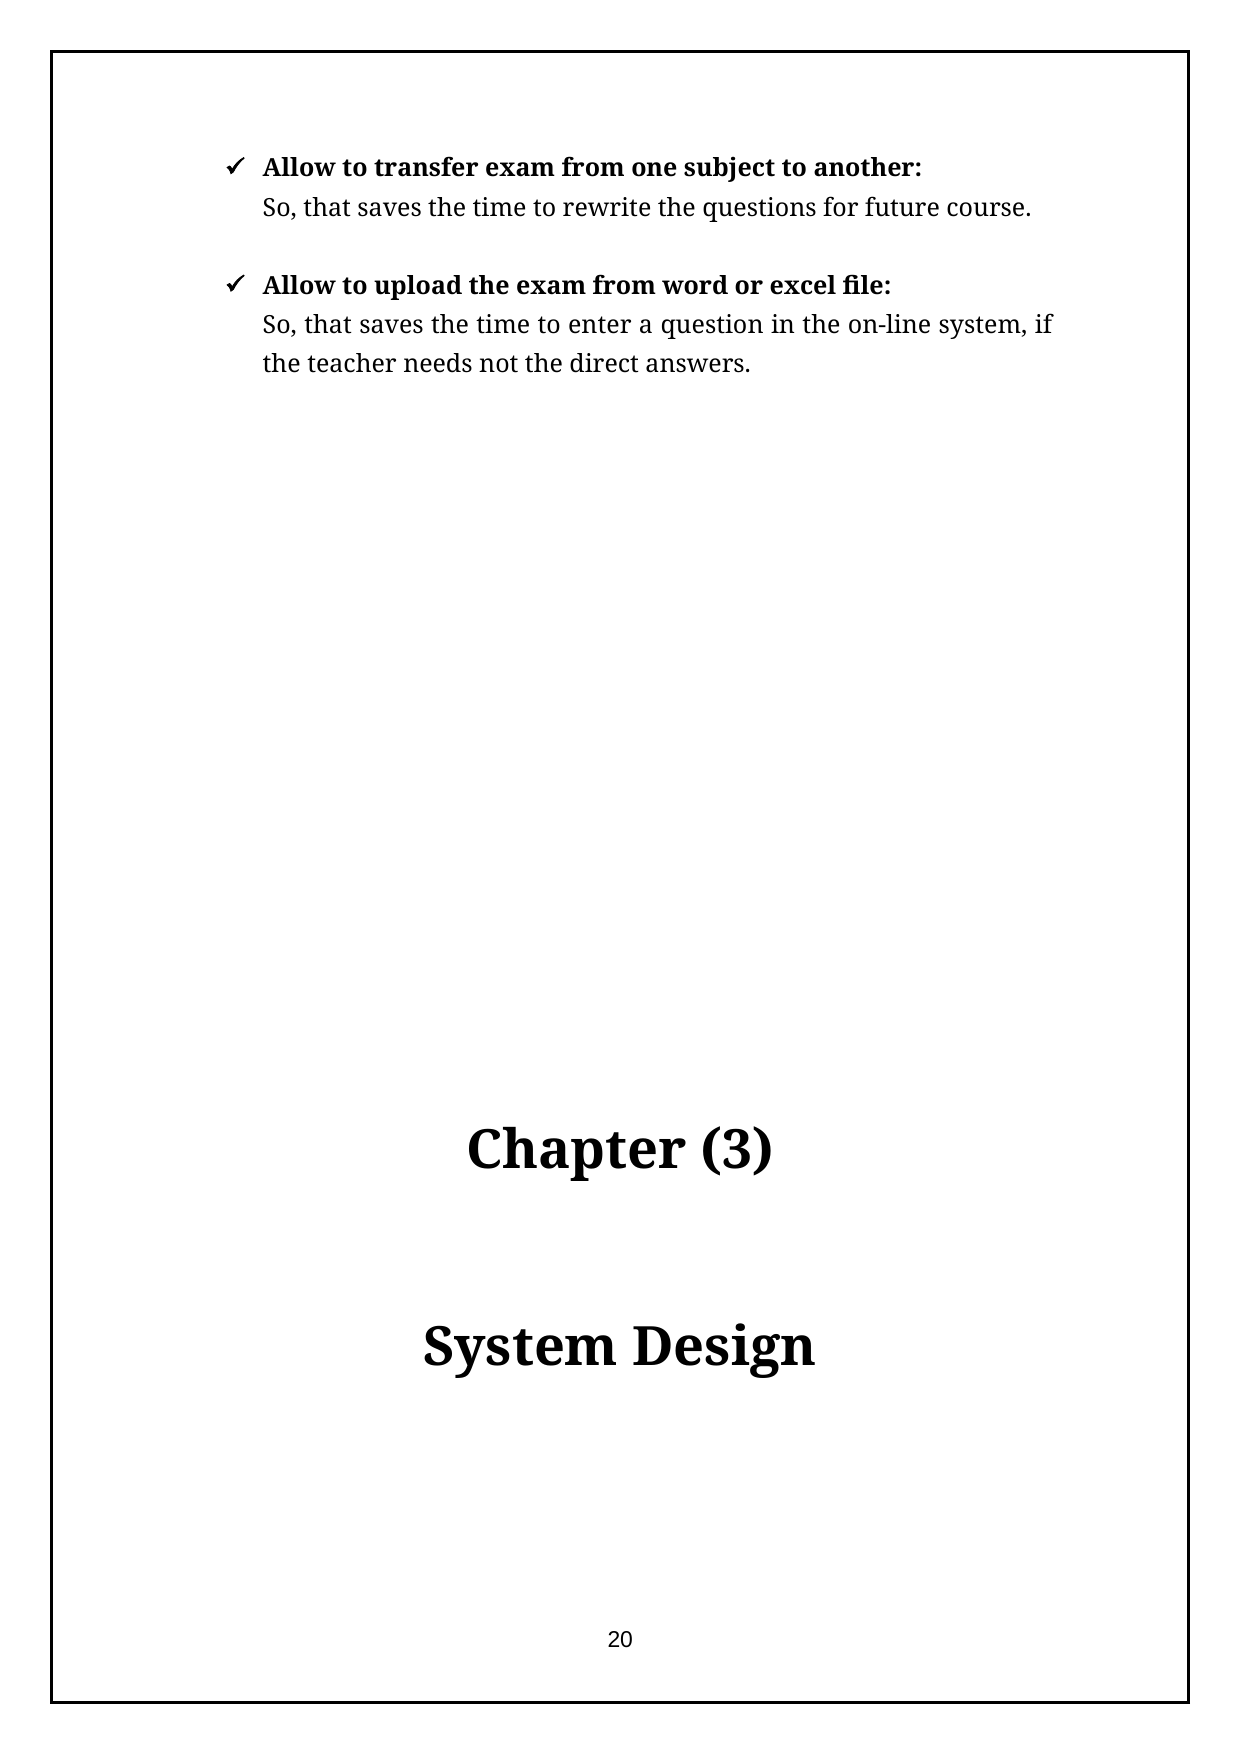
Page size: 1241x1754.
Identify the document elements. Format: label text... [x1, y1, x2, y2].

list Allow to upload the exam from word or excel file: [225, 267, 1053, 302]
list So, that saves the time to enter a question in the on-line system, if the teacher needs not the direct answers. [262, 307, 1053, 380]
list Allow to transfer exam from one subject to another: [225, 150, 1053, 184]
subtitle Chapter (3) [187, 1110, 1053, 1184]
subtitle System Design [187, 1308, 1053, 1382]
list So, that saves the time to rewrite the questions for future course. [262, 189, 1053, 223]
